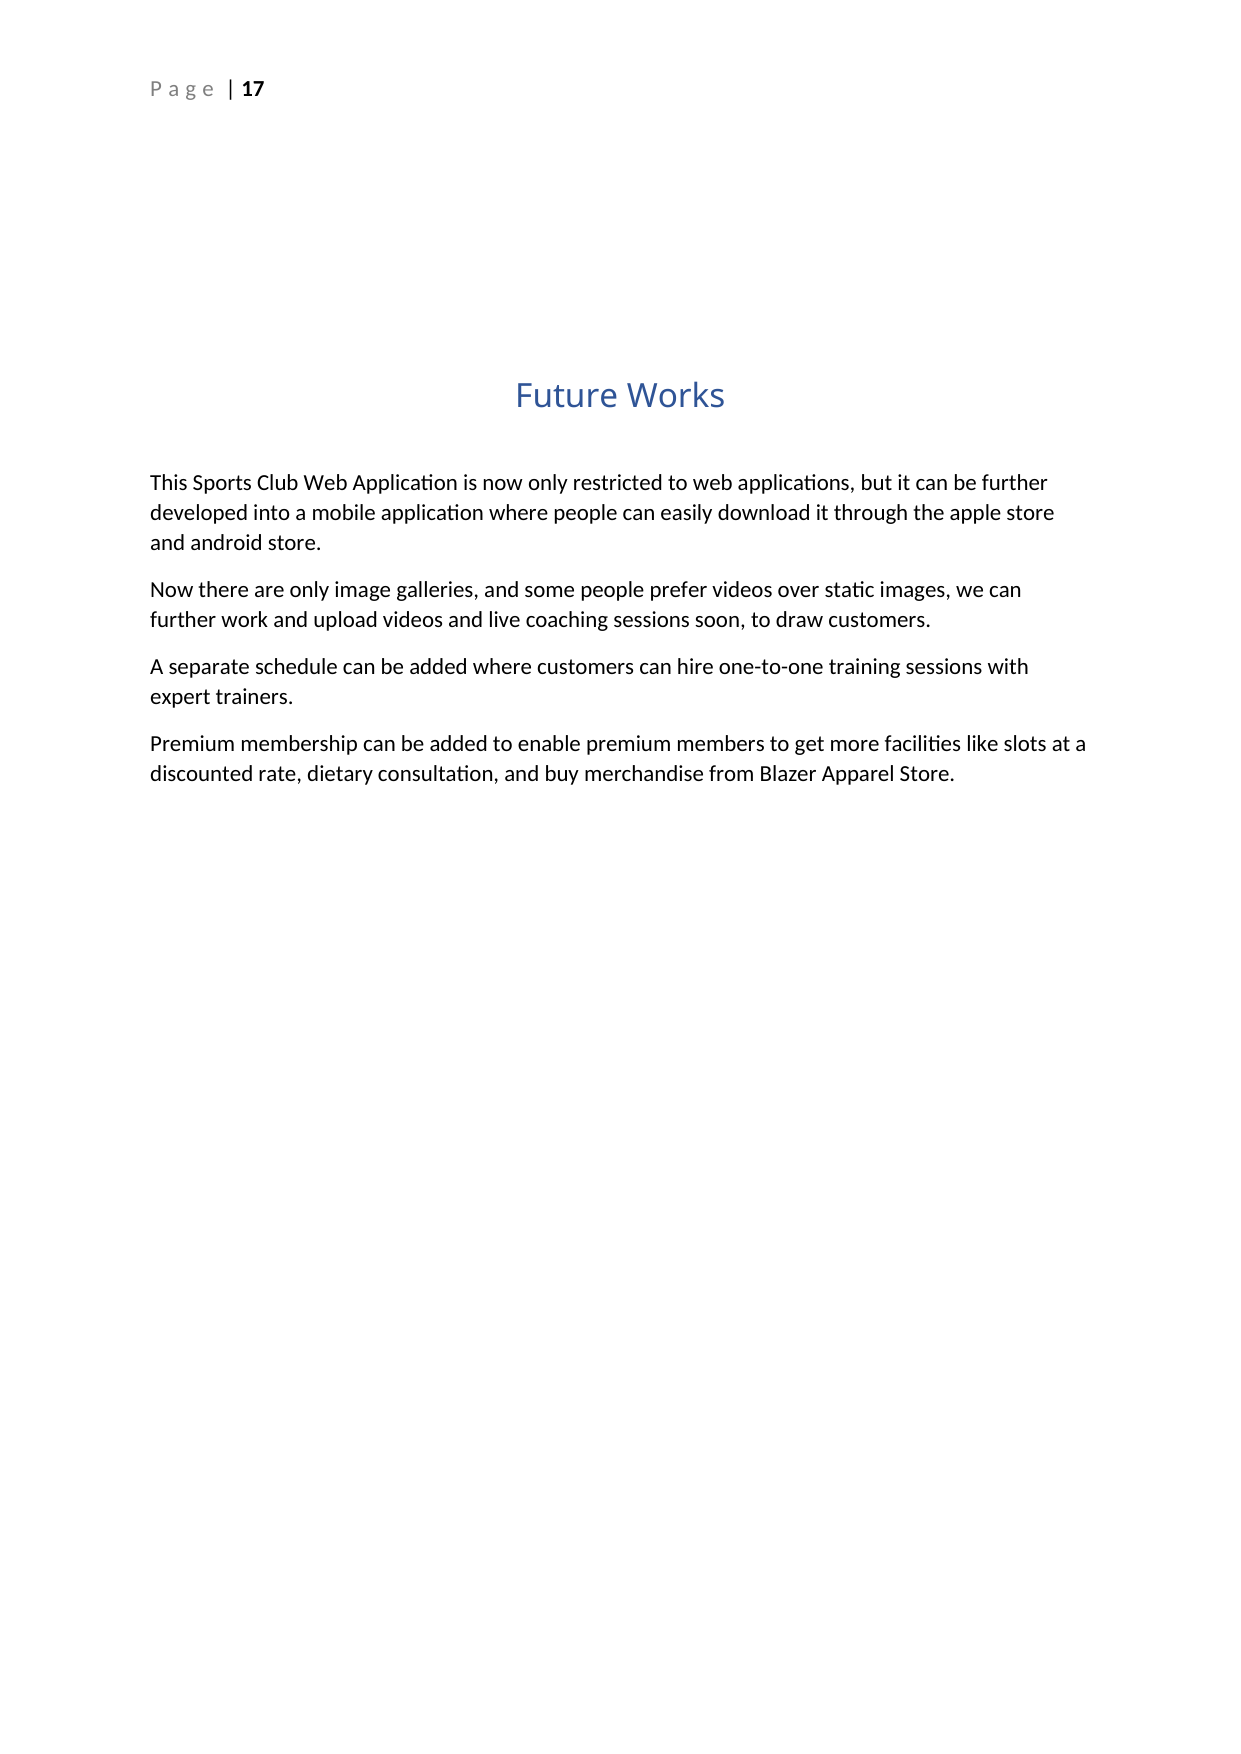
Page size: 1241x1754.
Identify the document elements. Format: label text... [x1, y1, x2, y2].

subtitle Future Works [150, 372, 1090, 417]
text Now there are only image galleries, and some people prefer videos over static images, we can further work and upload videos and live coaching sessions soon, to draw customers. [150, 575, 1090, 633]
text This Sports Club Web Application is now only restricted to web applications, but it can be further developed into a mobile application where people can easily download it through the apple store and android store. [150, 468, 1090, 556]
text A separate schedule can be added where customers can hire one-to-one training sessions with expert trainers. [150, 652, 1090, 710]
text Premium membership can be added to enable premium members to get more facilities like slots at a discounted rate, dietary consultation, and buy merchandise from Blazer Apparel Store. [150, 729, 1090, 787]
